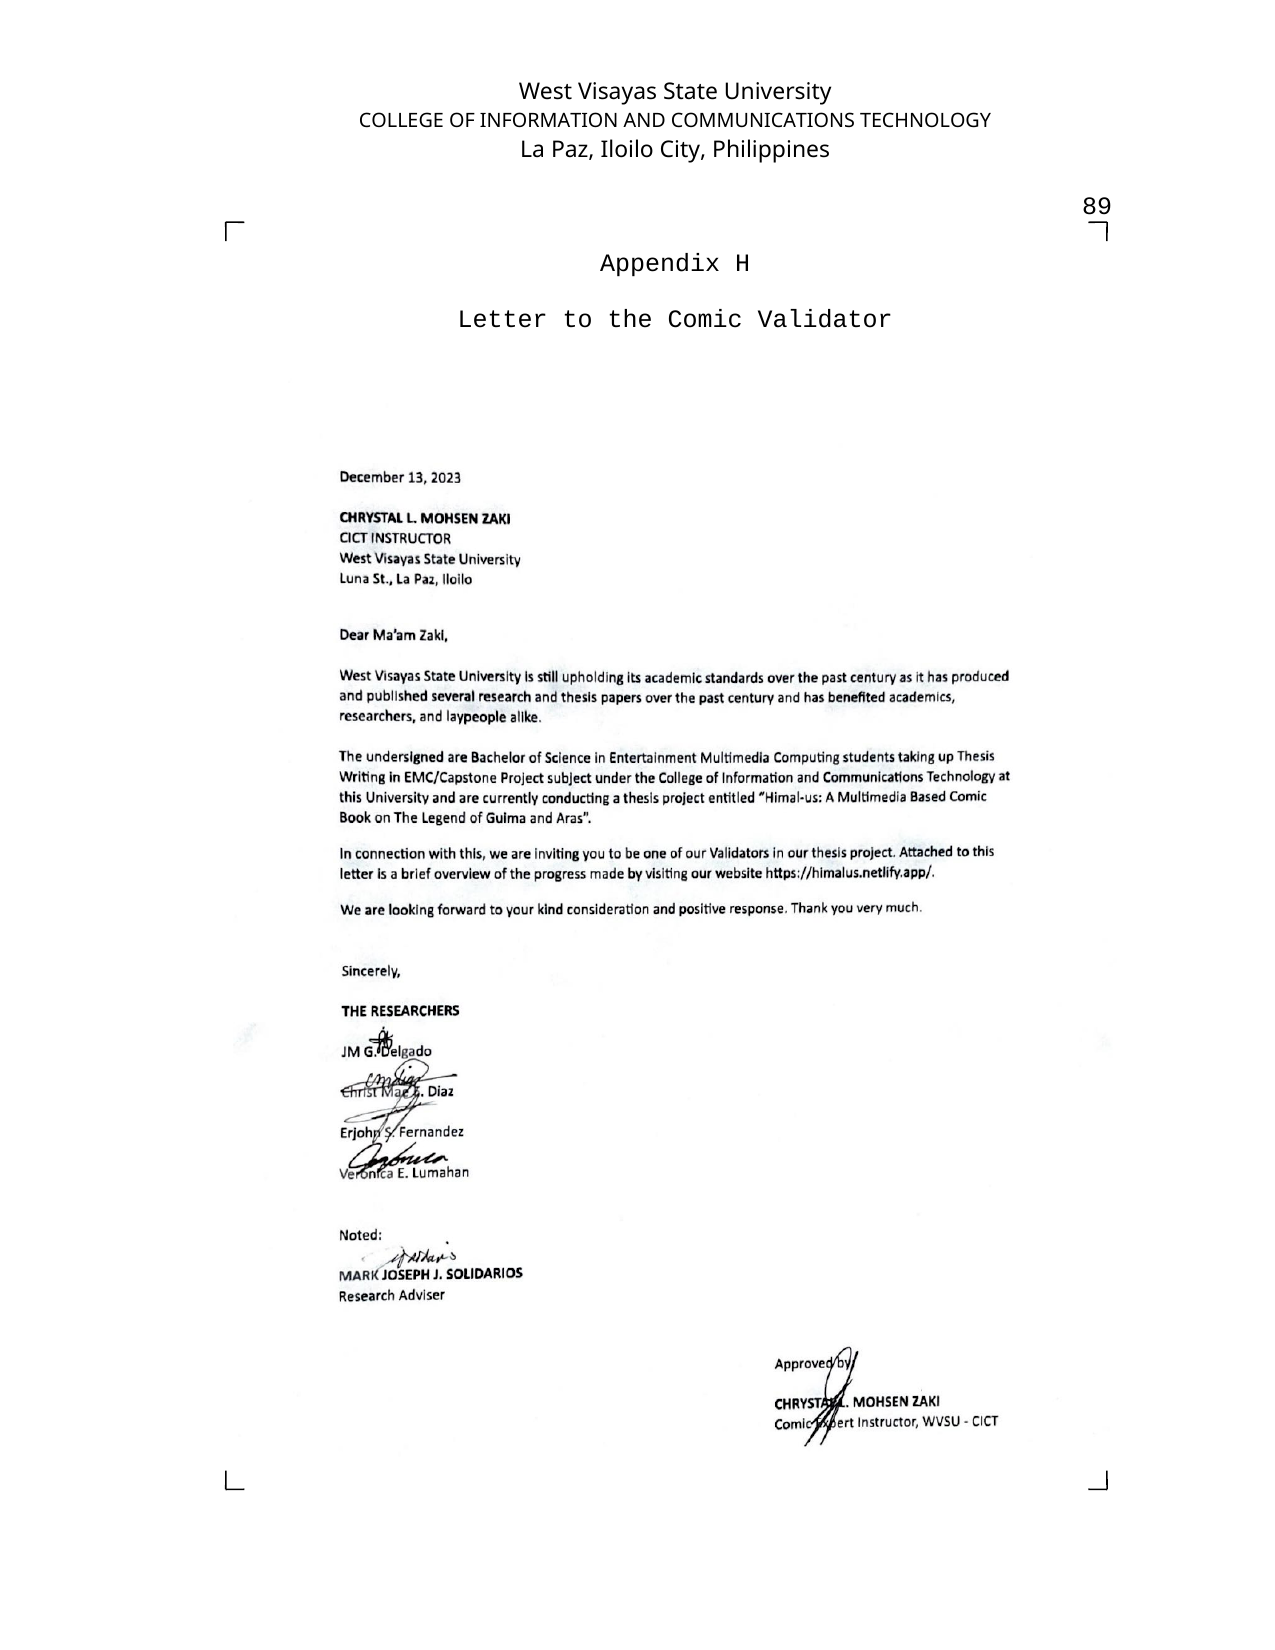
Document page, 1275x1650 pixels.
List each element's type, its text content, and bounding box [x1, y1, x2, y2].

text Appendix H [225, 250, 1125, 279]
text Letter to the Comic Validator [225, 307, 1125, 335]
picture [233, 363, 1117, 1470]
